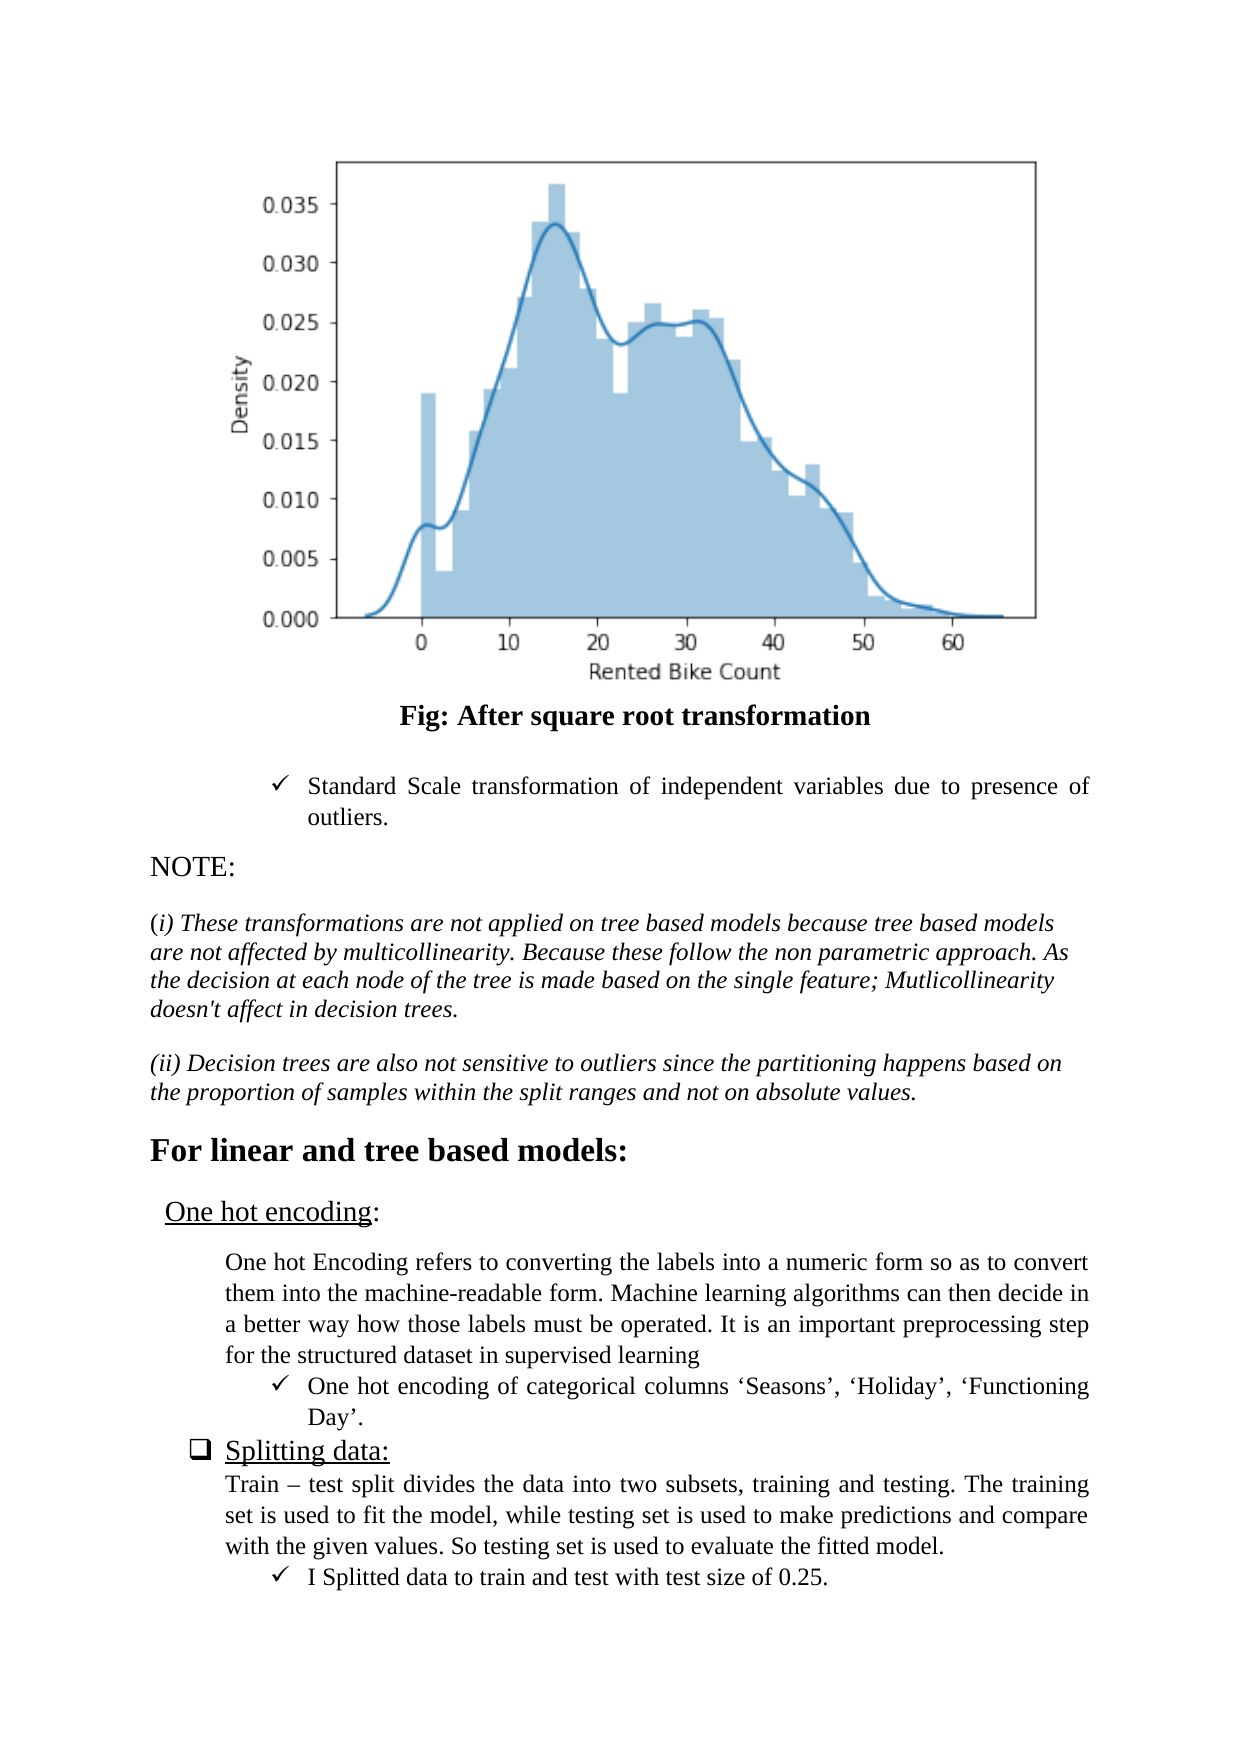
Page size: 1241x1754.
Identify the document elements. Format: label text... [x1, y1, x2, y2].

list Fig: After square root transformation [217, 698, 1090, 732]
list Splitting data: [187, 1433, 1090, 1467]
text For linear and tree based models: [150, 1131, 1090, 1169]
list One hot encoding of categorical columns ‘Seasons’, ‘Holiday’, ‘Functioning Day’. [270, 1371, 1090, 1431]
text (ii) Decision trees are also not sensitive to outliers since the partitioning happens based on the proportion of samples within the split ranges and not on absolute values. [150, 1048, 1090, 1106]
text One hot encoding: [150, 1194, 1090, 1227]
list Standard Scale transformation of independent variables due to presence of outliers. [270, 771, 1090, 831]
picture [217, 150, 1048, 697]
text (i) These transformations are not applied on tree based models because tree based models are not affected by multicollinearity. Because these follow the non parametric approach. As the decision at each node of the tree is made based on the single feature; Mutlicollinearity doesn't affect in decision trees. [150, 908, 1090, 1023]
text NOTE: [150, 849, 1090, 883]
list I Splitted data to train and test with test size of 0.25. [270, 1562, 1090, 1591]
list Train – test split divides the data into two subsets, training and testing. The training set is used to fit the model, while testing set is used to make predictions and compare with the given values. So testing set is used to evaluate the fitted model. [225, 1469, 1090, 1560]
list One hot Encoding refers to converting the labels into a numeric form so as to convert them into the machine-readable form. Machine learning algorithms can then decide in a better way how those labels must be operated. It is an important preprocessing step for the structured dataset in supervised learning [225, 1247, 1090, 1368]
